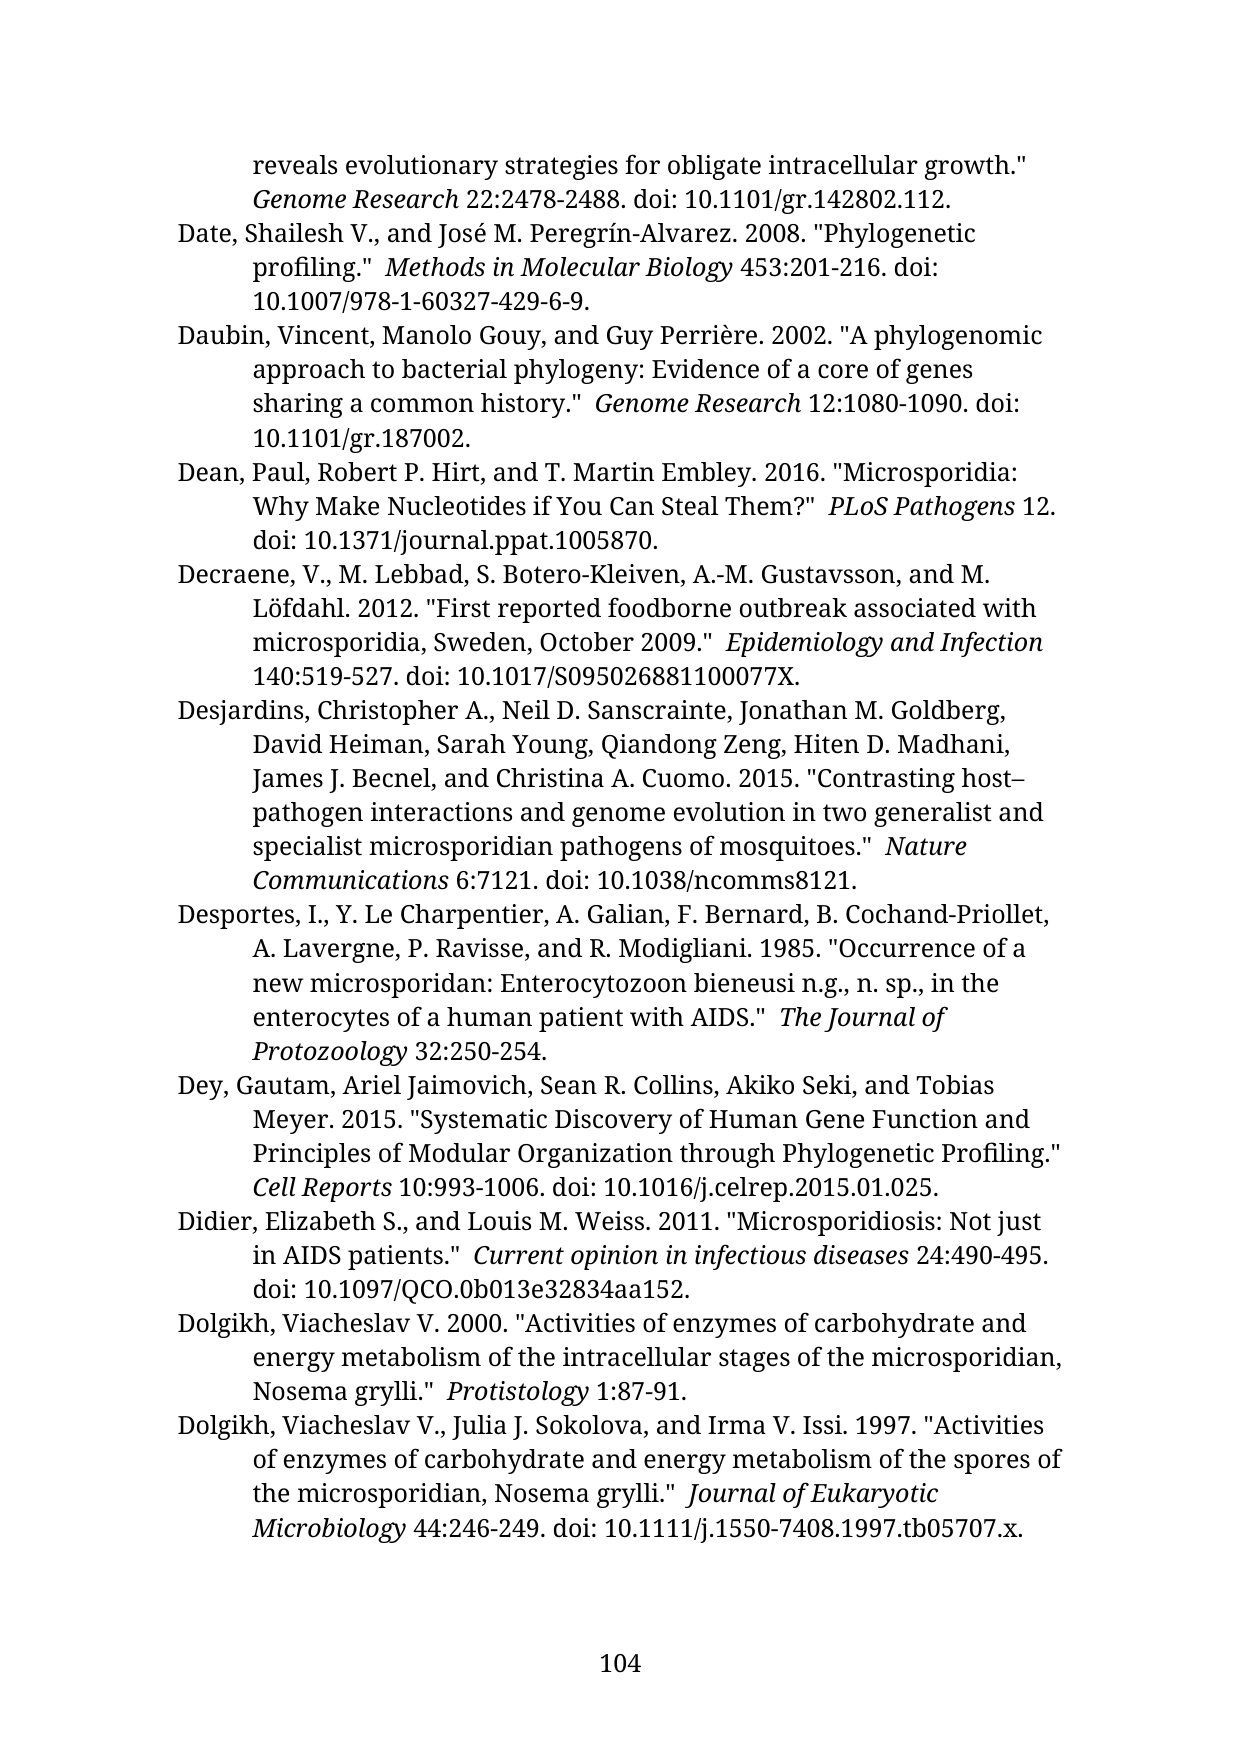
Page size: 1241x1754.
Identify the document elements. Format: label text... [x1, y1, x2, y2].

text Dean, Paul, Robert P. Hirt, and T. Martin Embley. 2016. "Microsporidia: Why Make Nucleotides if You Can Steal Them?" PLoS Pathogens 12. doi: 10.1371/journal.ppat.1005870. [177, 454, 1063, 556]
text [177, 148, 1063, 216]
text Date, Shailesh V., and José M. Peregrín-Alvarez. 2008. "Phylogenetic profiling." Methods in Molecular Biology 453:201-216. doi: 10.1007/978-1-60327-429-6-9. [177, 216, 1063, 318]
text Dolgikh, Viacheslav V. 2000. "Activities of enzymes of carbohydrate and energy metabolism of the intracellular stages of the microsporidian, Nosema grylli." Protistology 1:87-91. [177, 1306, 1063, 1408]
text Desjardins, Christopher A., Neil D. Sanscrainte, Jonathan M. Goldberg, David Heiman, Sarah Young, Qiandong Zeng, Hiten D. Madhani, James J. Becnel, and Christina A. Cuomo. 2015. "Contrasting host–pathogen interactions and genome evolution in two generalist and specialist microsporidian pathogens of mosquitoes." Nature Communications 6:7121. doi: 10.1038/ncomms8121. [177, 693, 1063, 897]
text Desportes, I., Y. Le Charpentier, A. Galian, F. Bernard, B. Cochand-Priollet, A. Lavergne, P. Ravisse, and R. Modigliani. 1985. "Occurrence of a new microsporidan: Enterocytozoon bieneusi n.g., n. sp., in the enterocytes of a human patient with AIDS." The Journal of Protozoology 32:250-254. [177, 897, 1063, 1067]
text Didier, Elizabeth S., and Louis M. Weiss. 2011. "Microsporidiosis: Not just in AIDS patients." Current opinion in infectious diseases 24:490-495. doi: 10.1097/QCO.0b013e32834aa152. [177, 1204, 1063, 1306]
text Daubin, Vincent, Manolo Gouy, and Guy Perrière. 2002. "A phylogenomic approach to bacterial phylogeny: Evidence of a core of genes sharing a common history." Genome Research 12:1080-1090. doi: 10.1101/gr.187002. [177, 318, 1063, 454]
text Decraene, V., M. Lebbad, S. Botero-Kleiven, A.-M. Gustavsson, and M. Löfdahl. 2012. "First reported foodborne outbreak associated with microsporidia, Sweden, October 2009." Epidemiology and Infection 140:519-527. doi: 10.1017/S095026881100077X. [177, 556, 1063, 693]
text Dey, Gautam, Ariel Jaimovich, Sean R. Collins, Akiko Seki, and Tobias Meyer. 2015. "Systematic Discovery of Human Gene Function and Principles of Modular Organization through Phylogenetic Profiling." Cell Reports 10:993-1006. doi: 10.1016/j.celrep.2015.01.025. [177, 1067, 1063, 1204]
text Dolgikh, Viacheslav V., Julia J. Sokolova, and Irma V. Issi. 1997. "Activities of enzymes of carbohydrate and energy metabolism of the spores of the microsporidian, Nosema grylli." Journal of Eukaryotic Microbiology 44:246-249. doi: 10.1111/j.1550-7408.1997.tb05707.x. [177, 1408, 1063, 1544]
